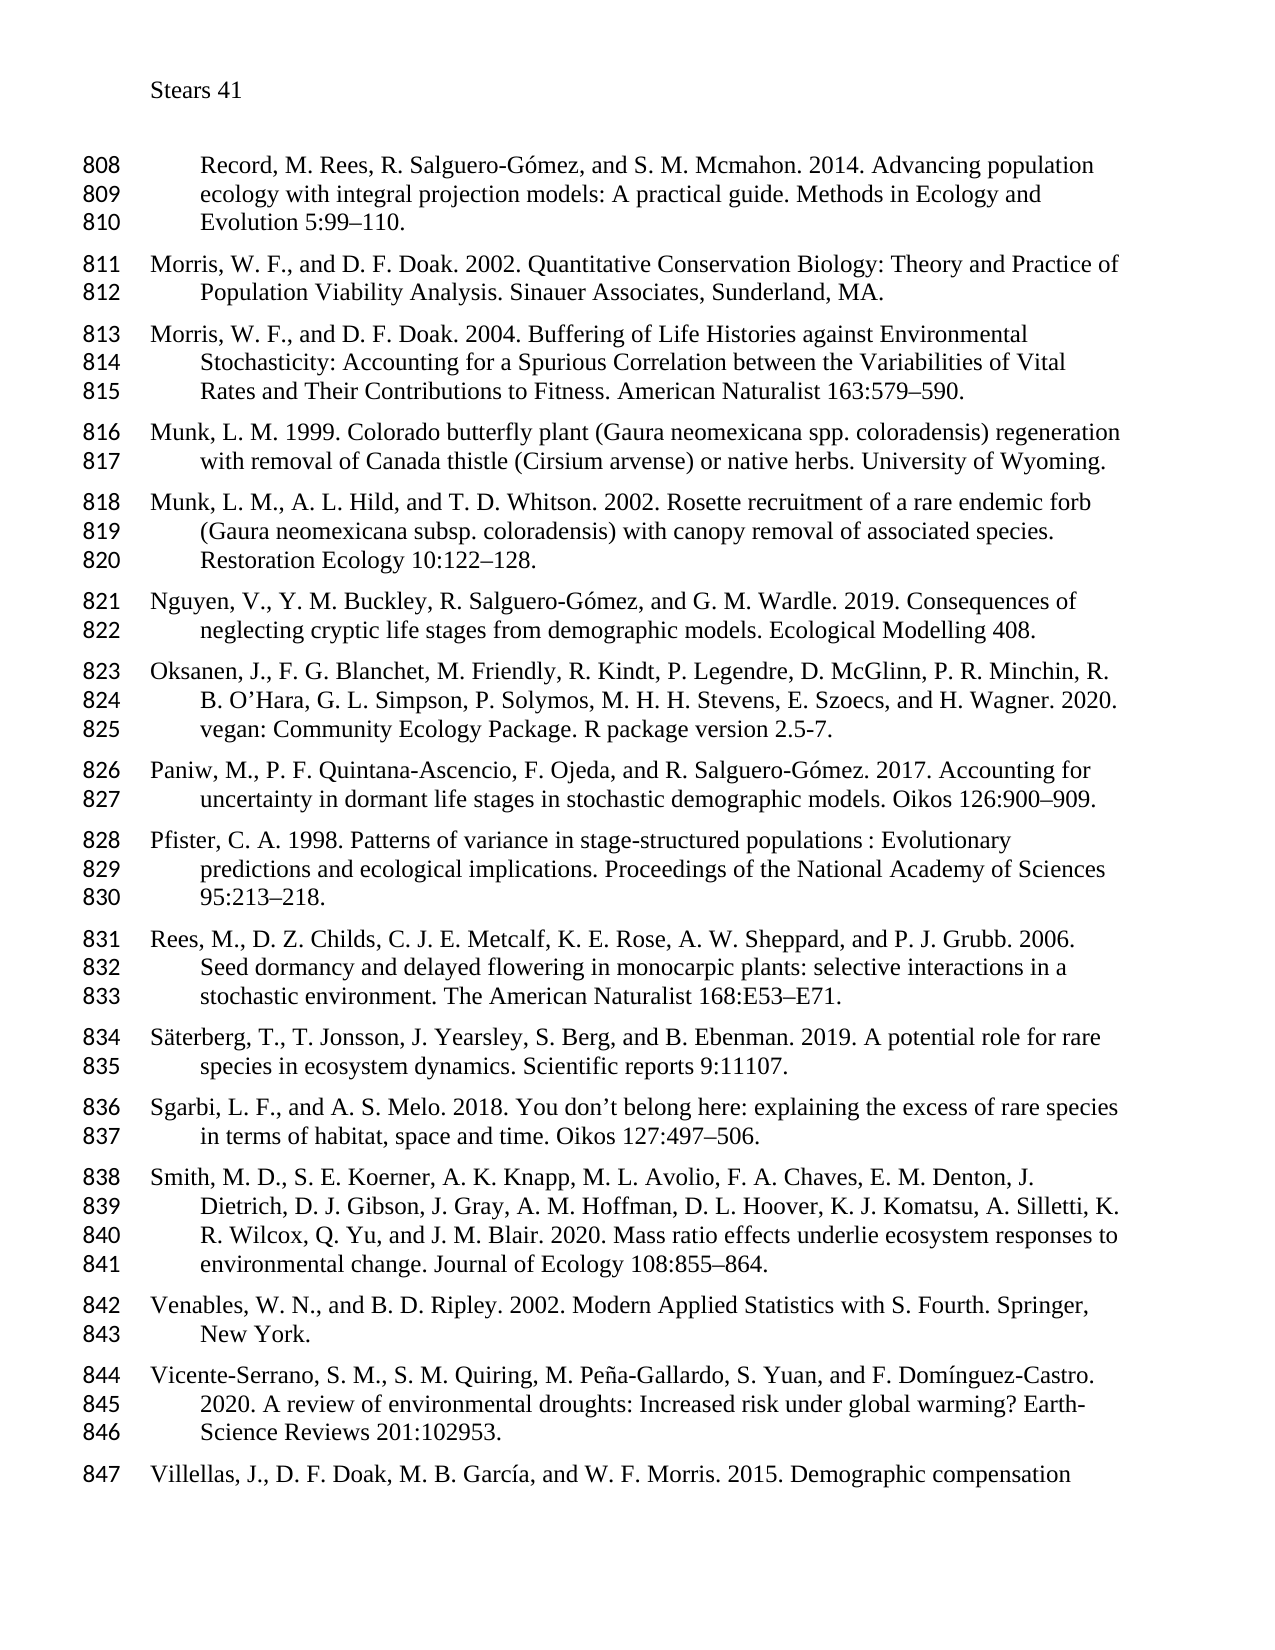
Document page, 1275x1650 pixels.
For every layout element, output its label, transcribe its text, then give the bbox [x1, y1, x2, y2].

text Oksanen, J., F. G. Blanchet, M. Friendly, R. Kindt, P. Legendre, D. McGlinn, P. R. Minchin, R. B. O’Hara, G. L. Simpson, P. Solymos, M. H. H. Stevens, E. Szoecs, and H. Wagner. 2020. vegan: Community Ecology Package. R package version 2.5-7. [150, 656, 1125, 742]
text Vicente-Serrano, S. M., S. M. Quiring, M. Peña-Gallardo, S. Yuan, and F. Domínguez-Castro. 2020. A review of environmental droughts: Increased risk under global warming? Earth-Science Reviews 201:102953. [150, 1360, 1125, 1446]
text Pfister, C. A. 1998. Patterns of variance in stage-structured populations : Evolutionary predictions and ecological implications. Proceedings of the National Academy of Sciences 95:213–218. [150, 825, 1125, 911]
text Morris, W. F., and D. F. Doak. 2004. Buffering of Life Histories against Environmental Stochasticity: Accounting for a Spurious Correlation between the Variabilities of Vital Rates and Their Contributions to Fitness. American Naturalist 163:579–590. [150, 319, 1125, 405]
text Sgarbi, L. F., and A. S. Melo. 2018. You don’t belong here: explaining the excess of rare species in terms of habitat, space and time. Oikos 127:497–506. [150, 1092, 1125, 1150]
text Rees, M., D. Z. Childs, C. J. E. Metcalf, K. E. Rose, A. W. Sheppard, and P. J. Grubb. 2006. Seed dormancy and delayed flowering in monocarpic plants: selective interactions in a stochastic environment. The American Naturalist 168:E53–E71. [150, 924, 1125, 1010]
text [150, 1459, 1125, 1487]
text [150, 150, 1125, 236]
text Munk, L. M., A. L. Hild, and T. D. Whitson. 2002. Rosette recruitment of a rare endemic forb (Gaura neomexicana subsp. coloradensis) with canopy removal of associated species. Restoration Ecology 10:122–128. [150, 487, 1125, 574]
text Venables, W. N., and B. D. Ripley. 2002. Modern Applied Statistics with S. Fourth. Springer, New York. [150, 1290, 1125, 1347]
text Munk, L. M. 1999. Colorado butterfly plant (Gaura neomexicana spp. coloradensis) regeneration with removal of Canada thistle (Cirsium arvense) or native herbs. University of Wyoming. [150, 417, 1125, 475]
text Paniw, M., P. F. Quintana-Ascencio, F. Ojeda, and R. Salguero-Gómez. 2017. Accounting for uncertainty in dormant life stages in stochastic demographic models. Oikos 126:900–909. [150, 755, 1125, 812]
text Nguyen, V., Y. M. Buckley, R. Salguero-Gómez, and G. M. Wardle. 2019. Consequences of neglecting cryptic life stages from demographic models. Ecological Modelling 408. [150, 586, 1125, 644]
text Säterberg, T., T. Jonsson, J. Yearsley, S. Berg, and B. Ebenman. 2019. A potential role for rare species in ecosystem dynamics. Scientific reports 9:11107. [150, 1022, 1125, 1080]
text Morris, W. F., and D. F. Doak. 2002. Quantitative Conservation Biology: Theory and Practice of Population Viability Analysis. Sinauer Associates, Sunderland, MA. [150, 249, 1125, 306]
text Smith, M. D., S. E. Koerner, A. K. Knapp, M. L. Avolio, F. A. Chaves, E. M. Denton, J. Dietrich, D. J. Gibson, J. Gray, A. M. Hoffman, D. L. Hoover, K. J. Komatsu, A. Silletti, K. R. Wilcox, Q. Yu, and J. M. Blair. 2020. Mass ratio effects underlie ecosystem responses to environmental change. Journal of Ecology 108:855–864. [150, 1162, 1125, 1277]
